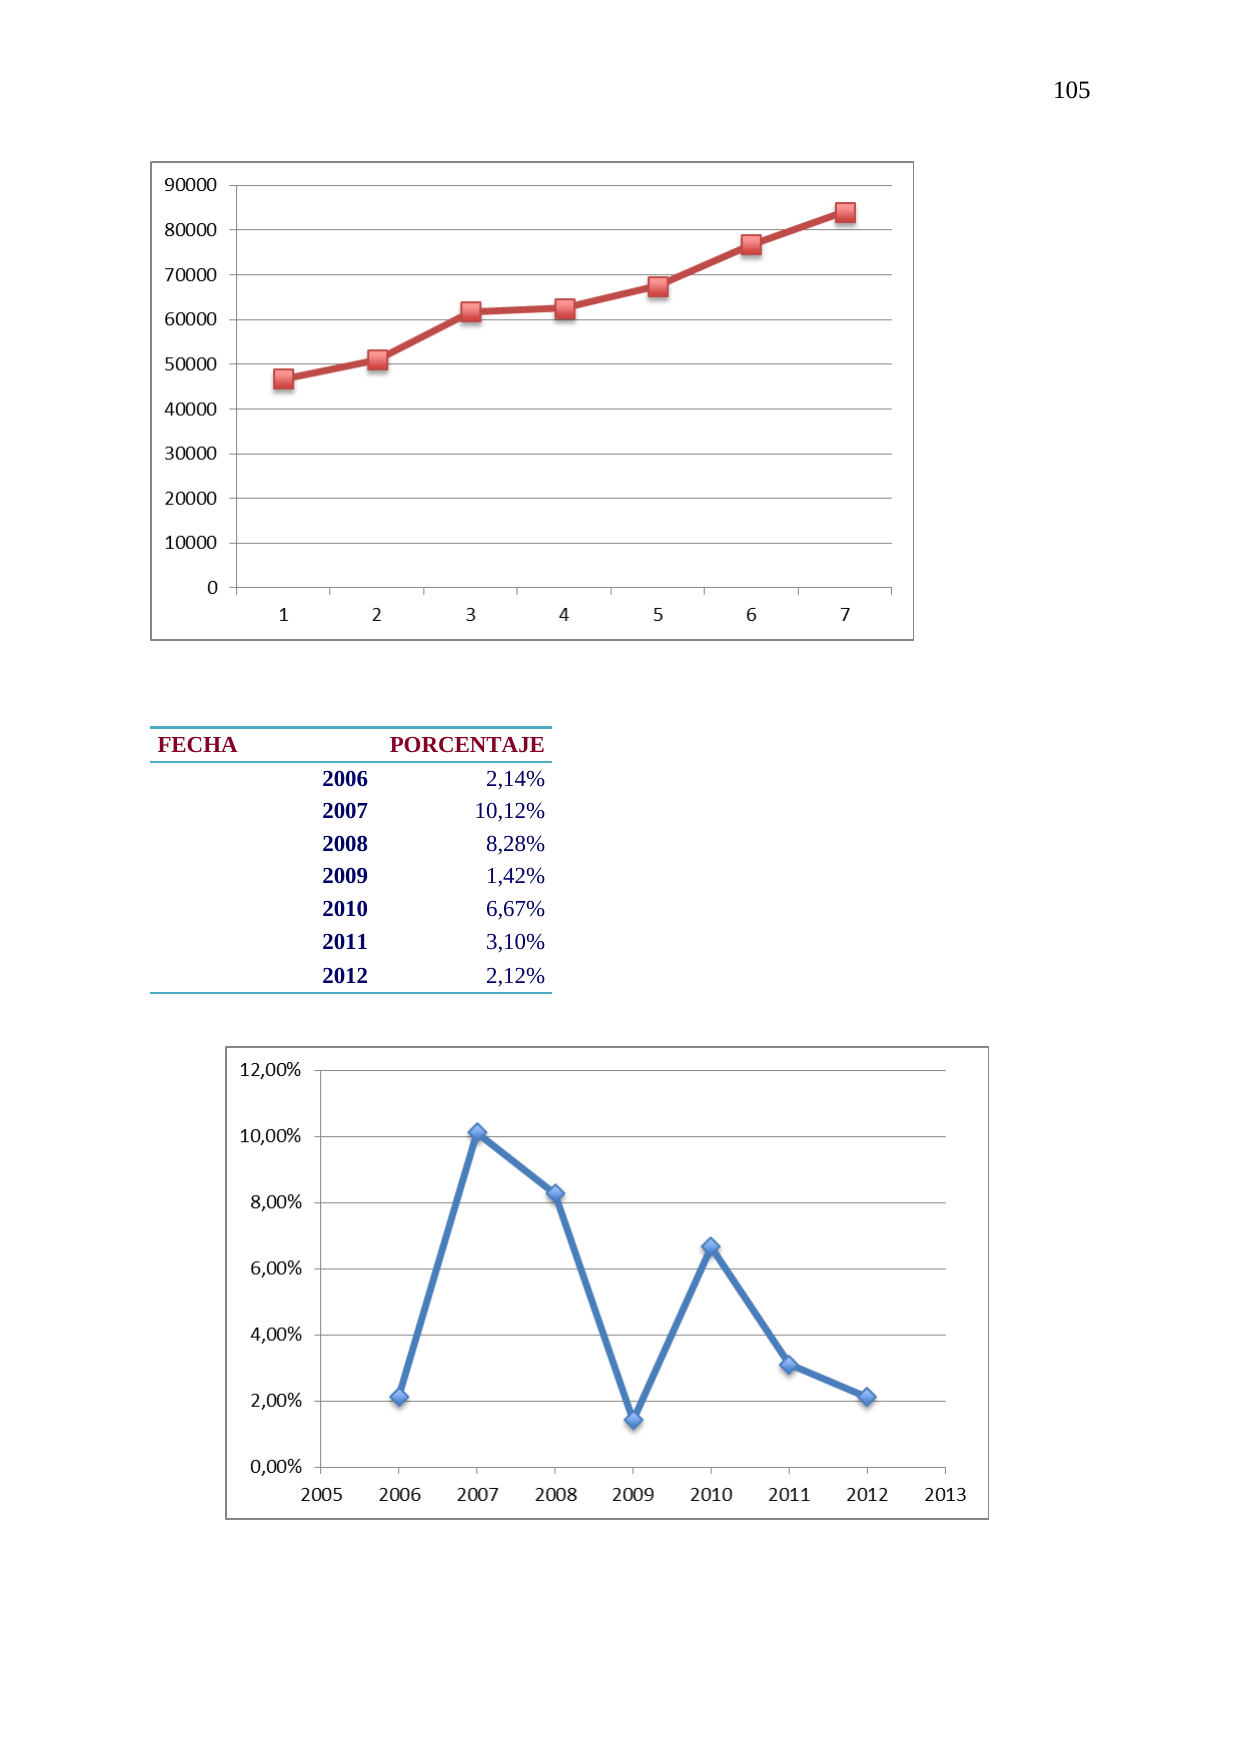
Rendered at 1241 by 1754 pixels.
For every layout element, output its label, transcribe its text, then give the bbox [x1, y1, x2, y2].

table_cell 2012 [150, 958, 375, 992]
table_cell 2009 [150, 859, 375, 892]
table_header PORCENTAJE [375, 729, 552, 761]
table_cell 2,14% [375, 763, 552, 794]
picture [150, 161, 914, 641]
table_cell 2011 [150, 925, 375, 958]
table_cell 2010 [150, 892, 375, 925]
table_cell 6,67% [375, 892, 552, 925]
table_cell 2,12% [375, 958, 552, 992]
table_header FECHA [150, 729, 375, 761]
table_cell 2006 [150, 763, 375, 794]
table_cell 1,42% [375, 859, 552, 892]
table_cell 2007 [150, 794, 375, 826]
table_cell 2008 [150, 826, 375, 859]
table_cell 3,10% [375, 925, 552, 958]
picture [225, 1046, 989, 1520]
table_cell 8,28% [375, 826, 552, 859]
table_cell 10,12% [375, 794, 552, 826]
